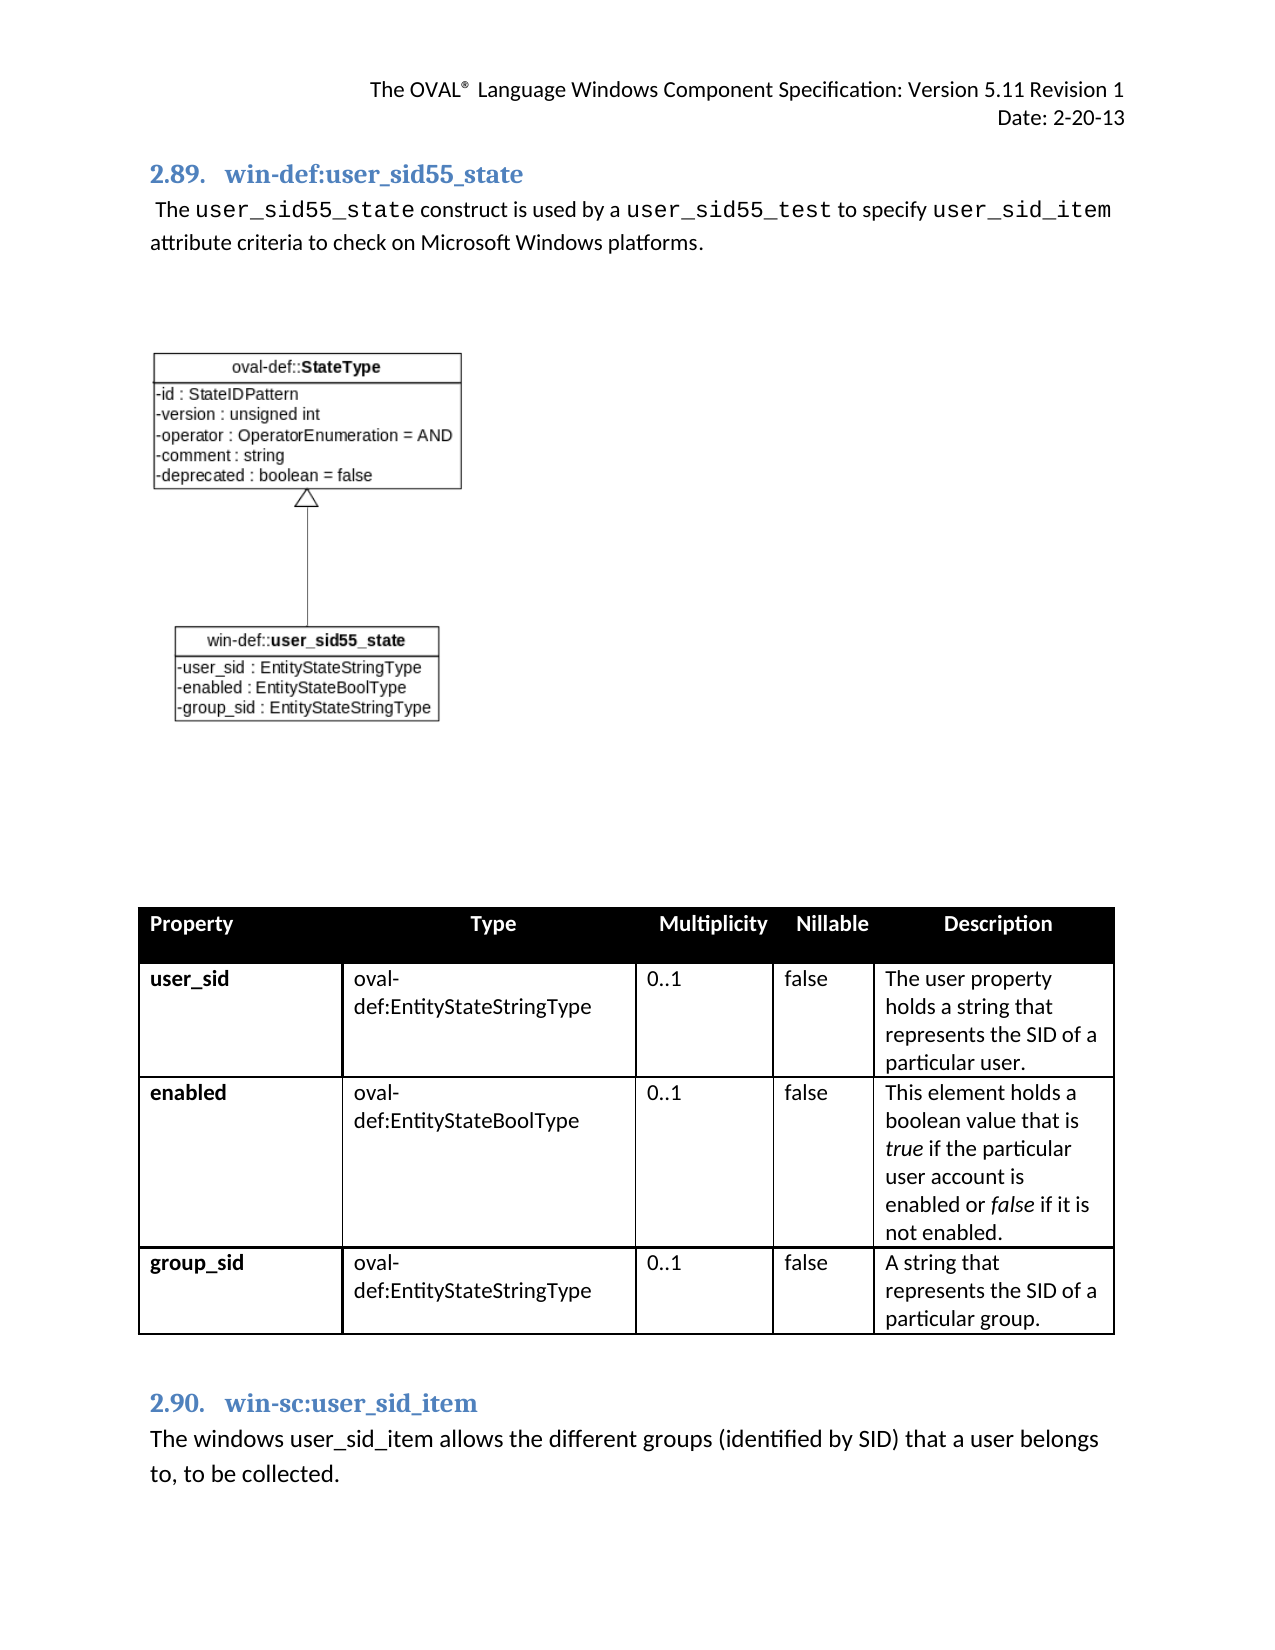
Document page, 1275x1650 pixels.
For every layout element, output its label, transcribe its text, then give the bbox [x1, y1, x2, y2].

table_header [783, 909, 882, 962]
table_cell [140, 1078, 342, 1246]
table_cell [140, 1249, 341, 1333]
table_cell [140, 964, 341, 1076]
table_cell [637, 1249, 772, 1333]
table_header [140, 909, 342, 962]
subtitle win-def:user_sid55_state [150, 159, 1125, 190]
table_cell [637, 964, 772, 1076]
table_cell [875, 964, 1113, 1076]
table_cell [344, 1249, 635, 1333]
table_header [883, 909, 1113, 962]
text The user_sid55_state construct is used by a user_sid55_test to specify user_sid_item attribute criteria to check on Microsoft Windows platforms. [150, 195, 1125, 256]
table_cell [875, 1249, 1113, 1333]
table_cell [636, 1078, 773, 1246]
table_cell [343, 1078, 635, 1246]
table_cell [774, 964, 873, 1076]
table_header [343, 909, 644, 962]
text The windows user_sid_item allows the different groups (identified by SID) that a user belongs to, to be collected. [150, 1423, 1125, 1489]
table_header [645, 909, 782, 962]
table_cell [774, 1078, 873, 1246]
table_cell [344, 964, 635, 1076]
subtitle win-sc:user_sid_item [150, 1388, 1125, 1419]
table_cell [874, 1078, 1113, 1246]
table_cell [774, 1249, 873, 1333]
